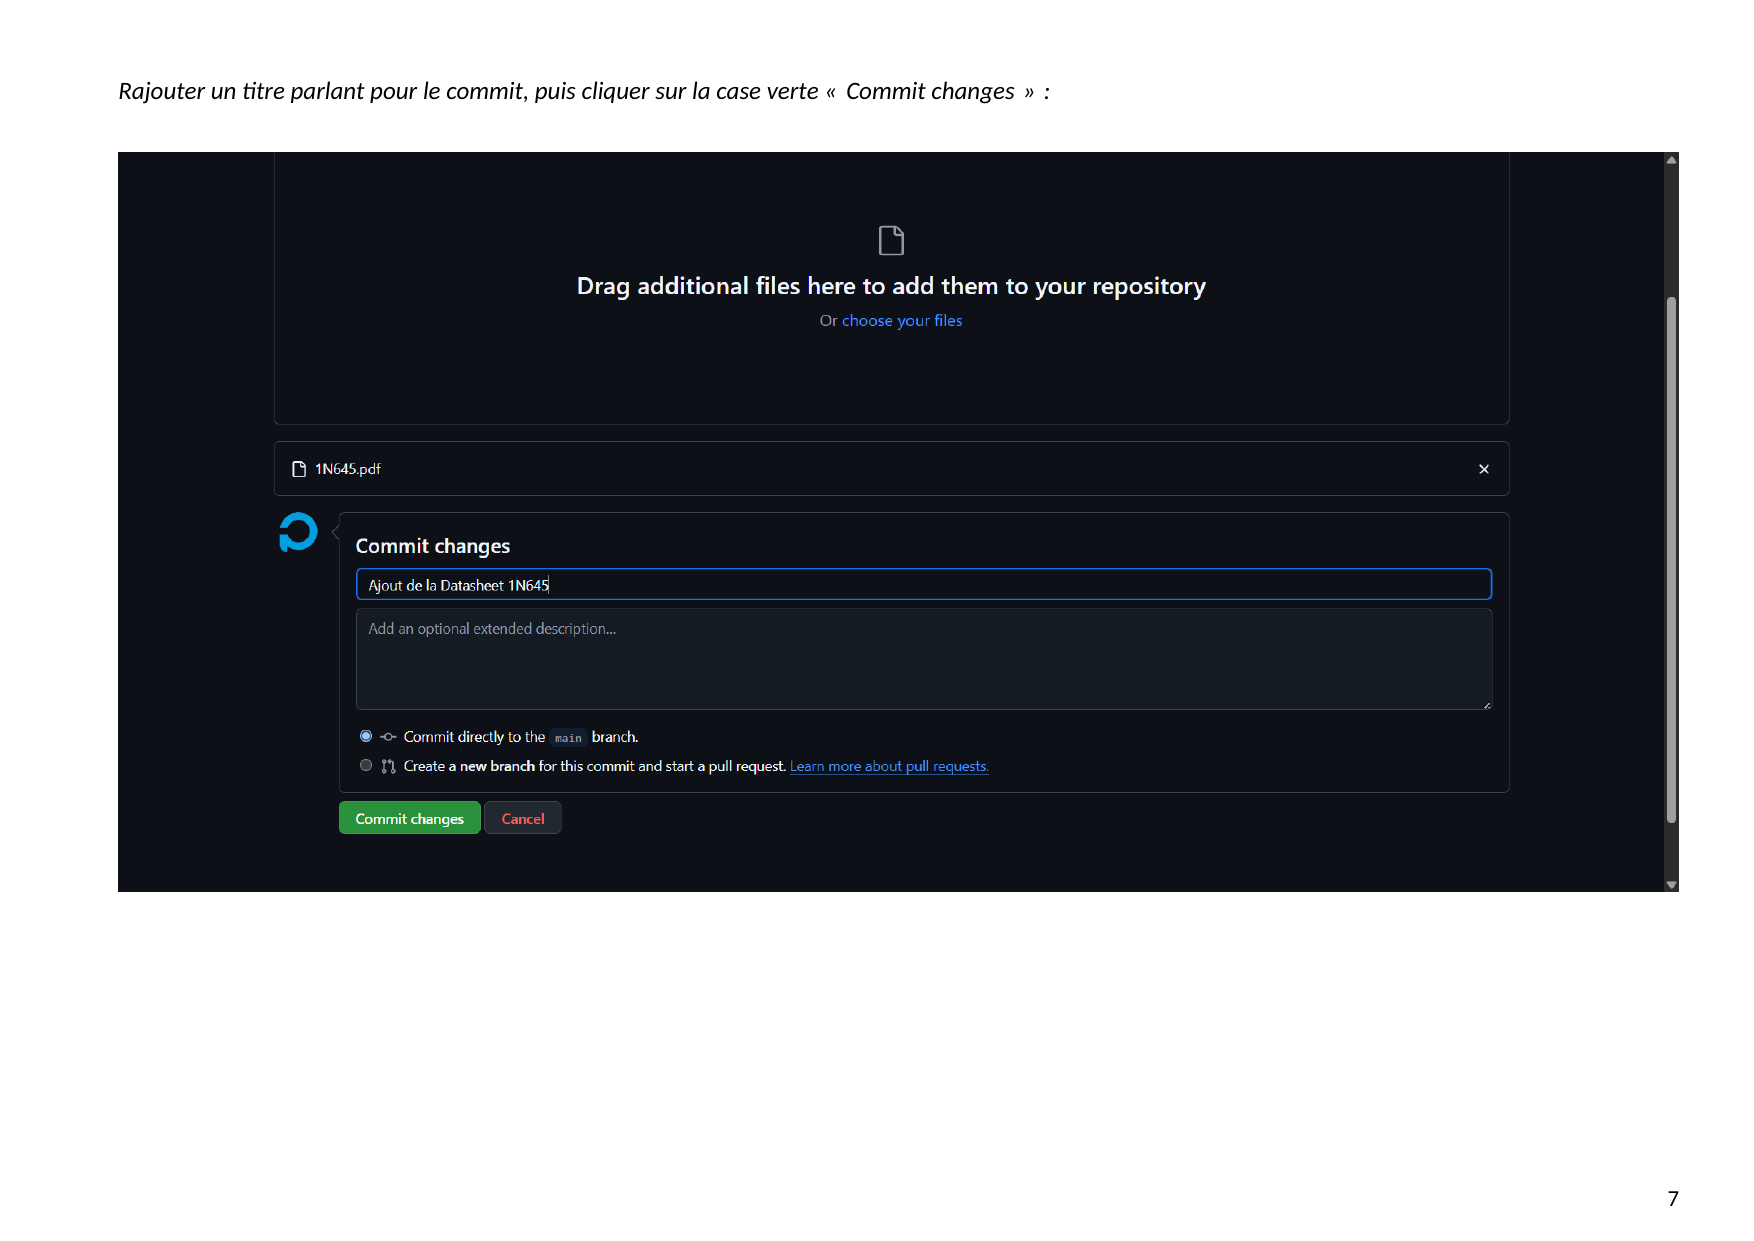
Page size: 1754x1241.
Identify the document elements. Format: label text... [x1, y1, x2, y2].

picture [118, 152, 1679, 892]
text Rajouter un titre parlant pour le commit, puis cliquer sur la case verte « Commit changes » : [118, 75, 1679, 106]
